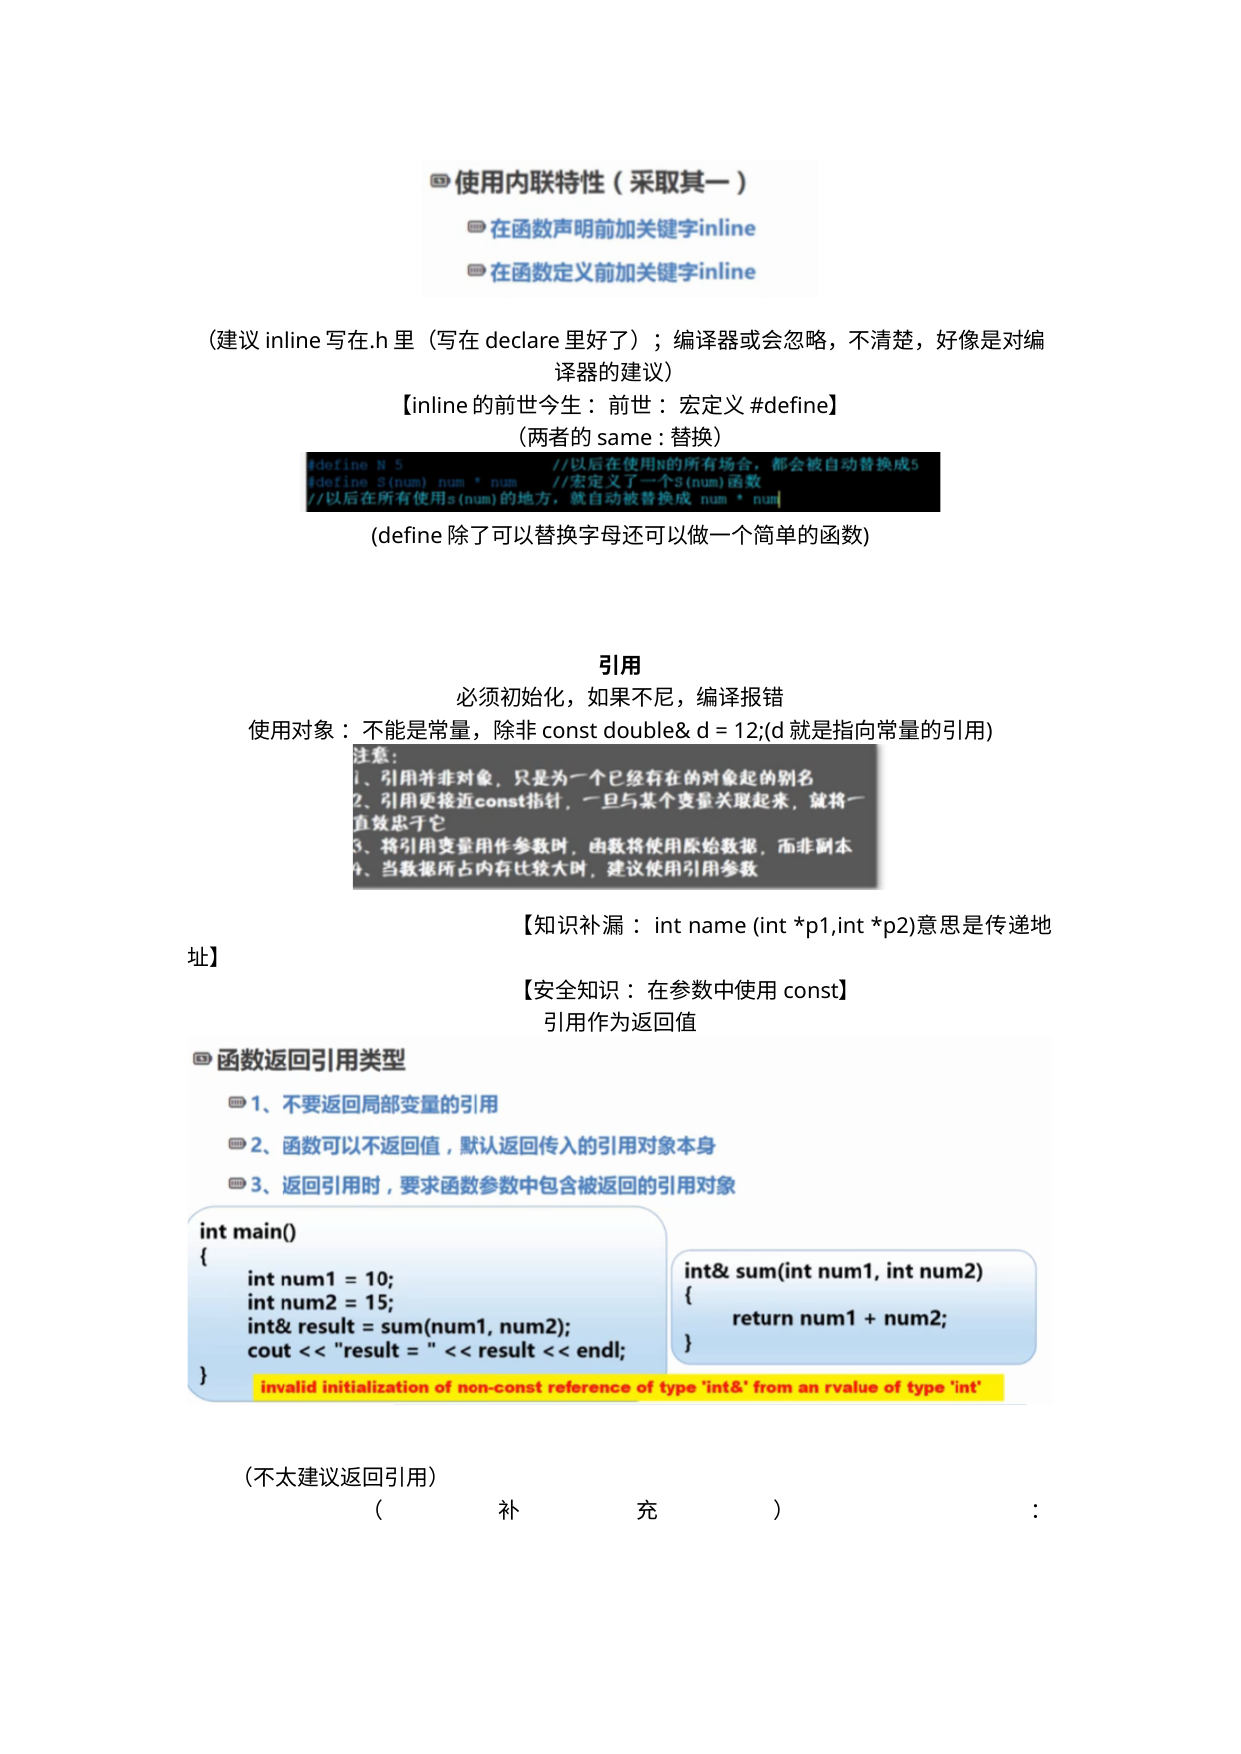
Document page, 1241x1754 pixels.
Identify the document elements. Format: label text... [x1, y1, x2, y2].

text （建议inline写在.h里（写在declare里好了）；编译器或会忽略，不清楚，好像是对编译器的建议） [187, 322, 1053, 387]
text (define除了可以替换字母还可以做一个简单的函数) [187, 517, 1053, 550]
text （补充） ： [187, 1492, 1053, 1525]
text （两者的same : 替换） [187, 420, 1053, 452]
picture [421, 159, 819, 298]
text 【安全知识 ：在参数中使用const】 [187, 972, 1053, 1005]
text 使用对象 ：不能是常量，除非const double& d = 12;(d就是指向常量的引用) [187, 712, 1053, 745]
picture [352, 744, 888, 890]
picture [187, 1037, 1053, 1405]
picture [299, 452, 941, 512]
text 【inline的前世今生 ：前世 ：宏定义 #define】 [187, 387, 1053, 420]
text 必须初始化，如果不尼，编译报错 [187, 680, 1053, 712]
text 【知识补漏 ：int name (int *p1,int *p2)意思是传递地址】 [187, 907, 1053, 972]
text （不太建议返回引用） [187, 1460, 1053, 1492]
text 引用 [187, 647, 1053, 680]
text 引用作为返回值 [187, 1005, 1053, 1037]
